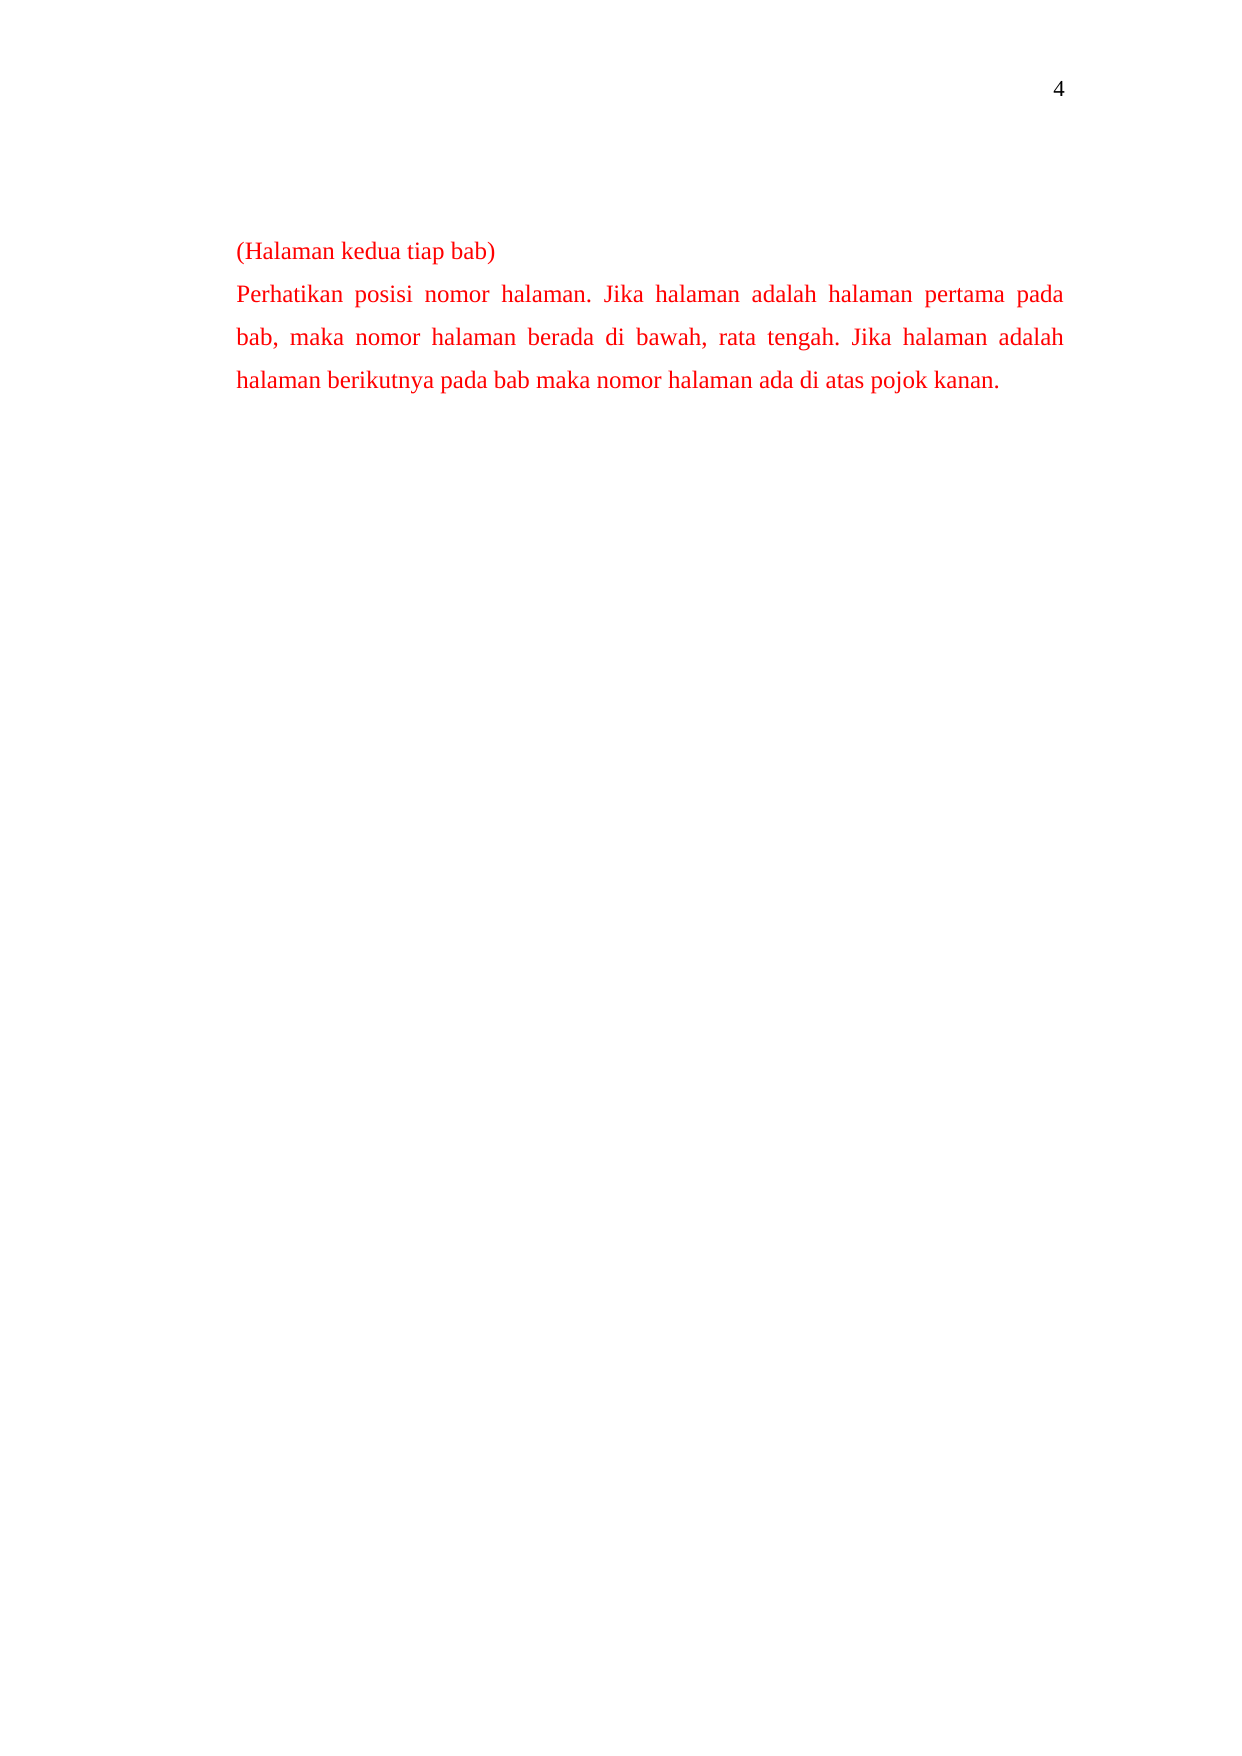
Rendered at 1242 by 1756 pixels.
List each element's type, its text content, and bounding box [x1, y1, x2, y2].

text Perhatikan posisi nomor halaman. Jika halaman adalah halaman pertama pada bab, maka nomor halaman berada di bawah, rata tengah. Jika halaman adalah halaman berikutnya pada bab maka nomor halaman ada di atas pojok kanan. [236, 279, 1064, 394]
text (Halaman kedua tiap bab) [236, 236, 1064, 265]
